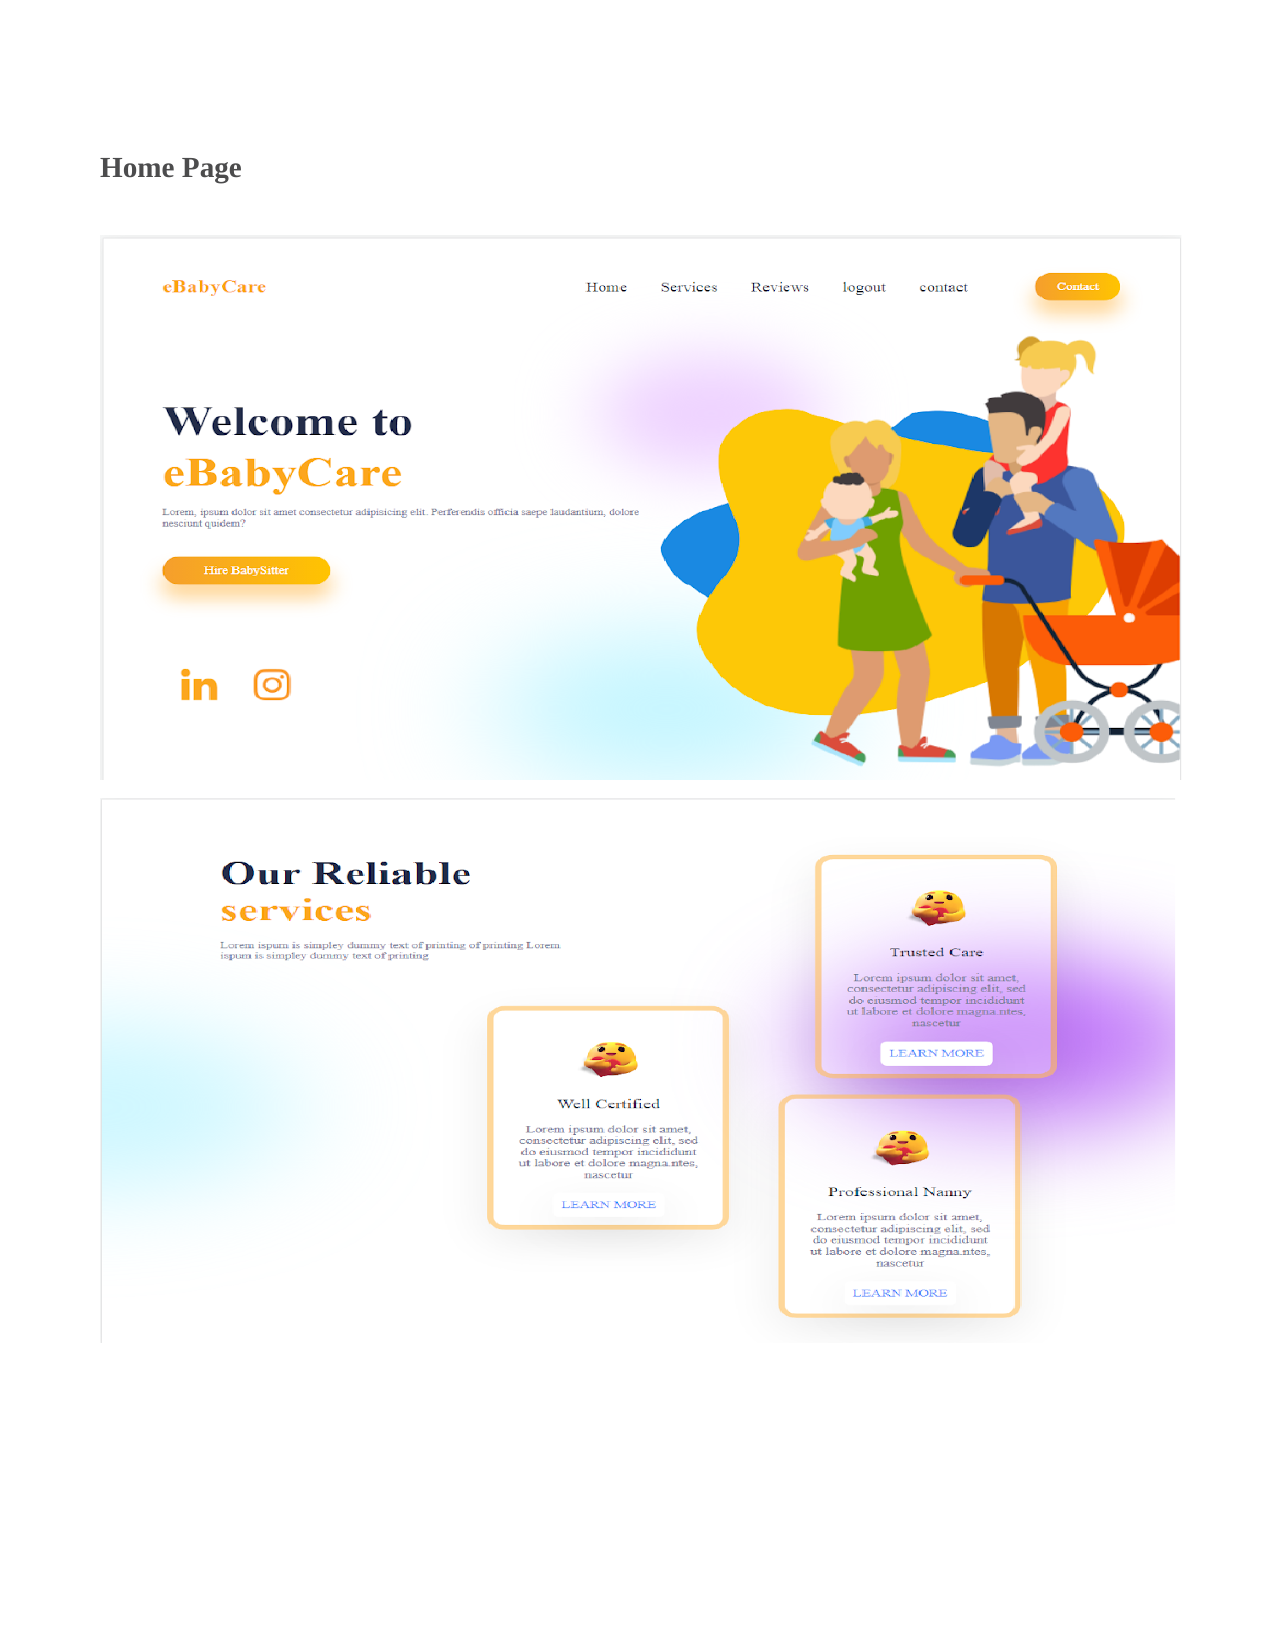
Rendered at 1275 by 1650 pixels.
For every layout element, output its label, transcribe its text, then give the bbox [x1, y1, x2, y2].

text Home Page [100, 156, 1237, 183]
picture [100, 235, 1182, 780]
picture [100, 798, 1175, 1343]
